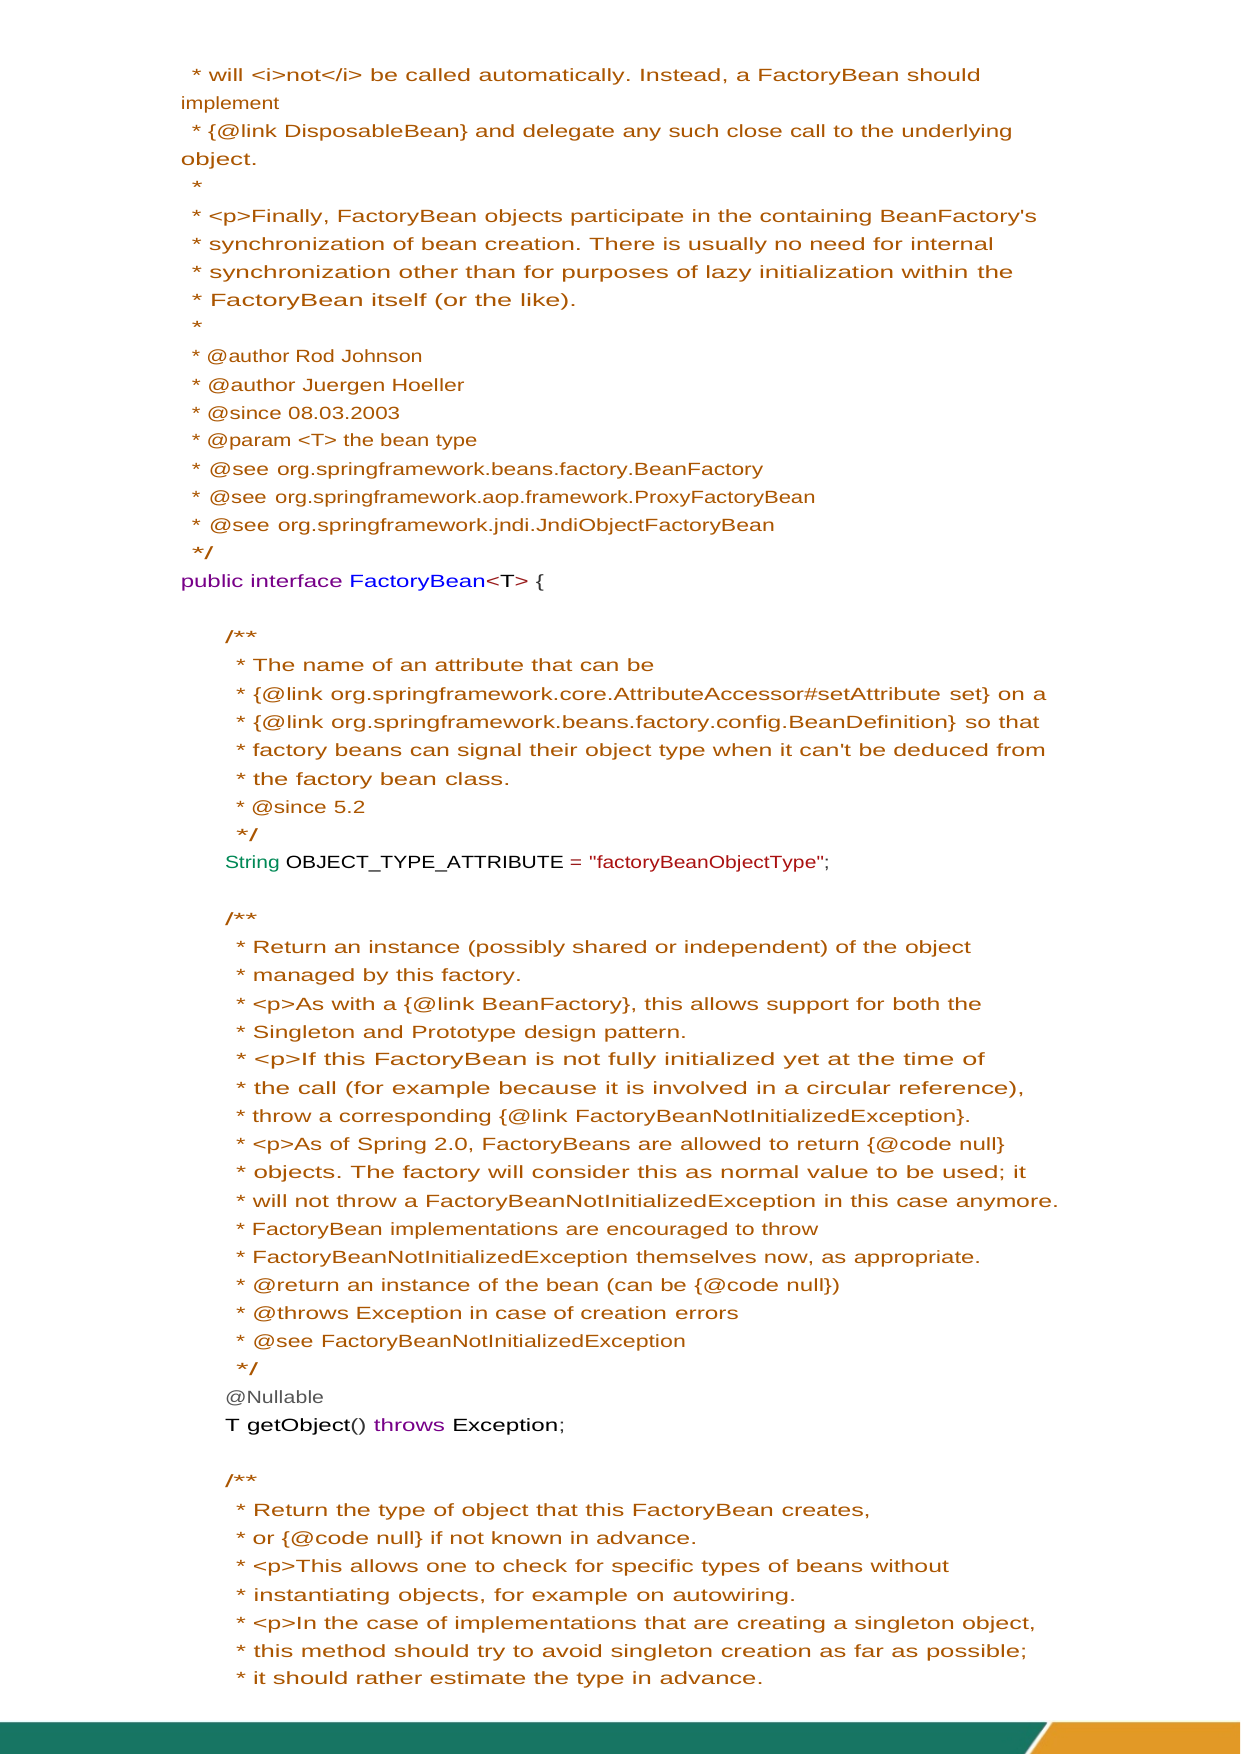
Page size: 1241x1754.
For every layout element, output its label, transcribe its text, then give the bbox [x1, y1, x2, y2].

text * <p>In the case of implementations that are creating a singleton object, * this method should try to avoid singleton creation as far as possible; [236, 1612, 1046, 1661]
text * [192, 177, 1097, 197]
text public interface FactoryBean<T> { [181, 571, 1097, 591]
text * @see org.springframework.aop.framework.ProxyFactoryBean * @see org.springframework.jndi.JndiObjectFactoryBean [192, 487, 826, 535]
text * The name of an attribute that can be [236, 655, 1097, 676]
text * @see org.springframework.beans.factory.BeanFactory [192, 458, 1097, 479]
text * will <i>not</i> be called automatically. Instead, a FactoryBean should implement [181, 65, 991, 113]
text * it should rather estimate the type in advance. [236, 1669, 1097, 1689]
text * @author Juergen Hoeller * @since 08.03.2003 [192, 374, 473, 423]
text * Return the type of object that this FactoryBean creates, * or {@code null} if not known in advance. [236, 1500, 881, 1548]
text */ [192, 543, 1097, 563]
text * will not throw a FactoryBeanNotInitializedException in this case anymore. * FactoryBean implementations are encouraged to throw [236, 1190, 1068, 1239]
text * <p>As with a {@link BeanFactory}, this allows support for both the * Singleton and Prototype design pattern. [236, 993, 991, 1042]
text */ [236, 1359, 1097, 1379]
picture [0, 1720, 1241, 1754]
text * @since 5.2 */ [236, 796, 374, 845]
text * the call (for example because it is involved in a circular reference), * throw a corresponding {@link FactoryBeanNotInitializedException}. [236, 1078, 1035, 1126]
text * objects. The factory will consider this as normal value to be used; it [236, 1162, 1097, 1182]
text * @author Rod Johnson [192, 346, 1097, 366]
text /** [225, 908, 1097, 929]
text * synchronization other than for purposes of lazy initialization within the * FactoryBean itself (or the like). [192, 262, 1024, 310]
text * <p>This allows one to check for specific types of beans without * instantiating objects, for example on autowiring. [236, 1556, 958, 1605]
text String OBJECT_TYPE_ATTRIBUTE = "factoryBeanObjectType"; [225, 853, 1097, 873]
text T getObject() throws Exception; [225, 1415, 1097, 1435]
text * {@link DisposableBean} and delegate any such close call to the underlying object. [181, 121, 1024, 169]
text * <p>If this FactoryBean is not fully initialized yet at the time of [236, 1049, 1097, 1069]
text /** [225, 1471, 1097, 1492]
text * <p>As of Spring 2.0, FactoryBeans are allowed to return {@code null} [236, 1134, 1097, 1154]
text * factory beans can signal their object type when it can't be deduced from * the factory bean class. [236, 740, 1057, 789]
text @Nullable [225, 1387, 1097, 1407]
text * [192, 318, 1097, 338]
text * {@link org.springframework.core.AttributeAccessor#setAttribute set} on a * {@link org.springframework.beans.factory.config.BeanDefinition} so that [236, 684, 1057, 732]
text * @throws Exception in case of creation errors * @see FactoryBeanNotInitializedException [236, 1303, 748, 1351]
text * Return an instance (possibly shared or independent) of the object * managed by this factory. [236, 937, 980, 986]
text * @param <T> the bean type [192, 431, 1097, 451]
text * <p>Finally, FactoryBean objects participate in the containing BeanFactory's * synchronization of bean creation. There is usually no need for internal [192, 205, 1046, 254]
text * FactoryBeanNotInitializedException themselves now, as appropriate. * @return an instance of the bean (can be {@code null}) [236, 1247, 991, 1295]
text /** [225, 627, 1097, 647]
